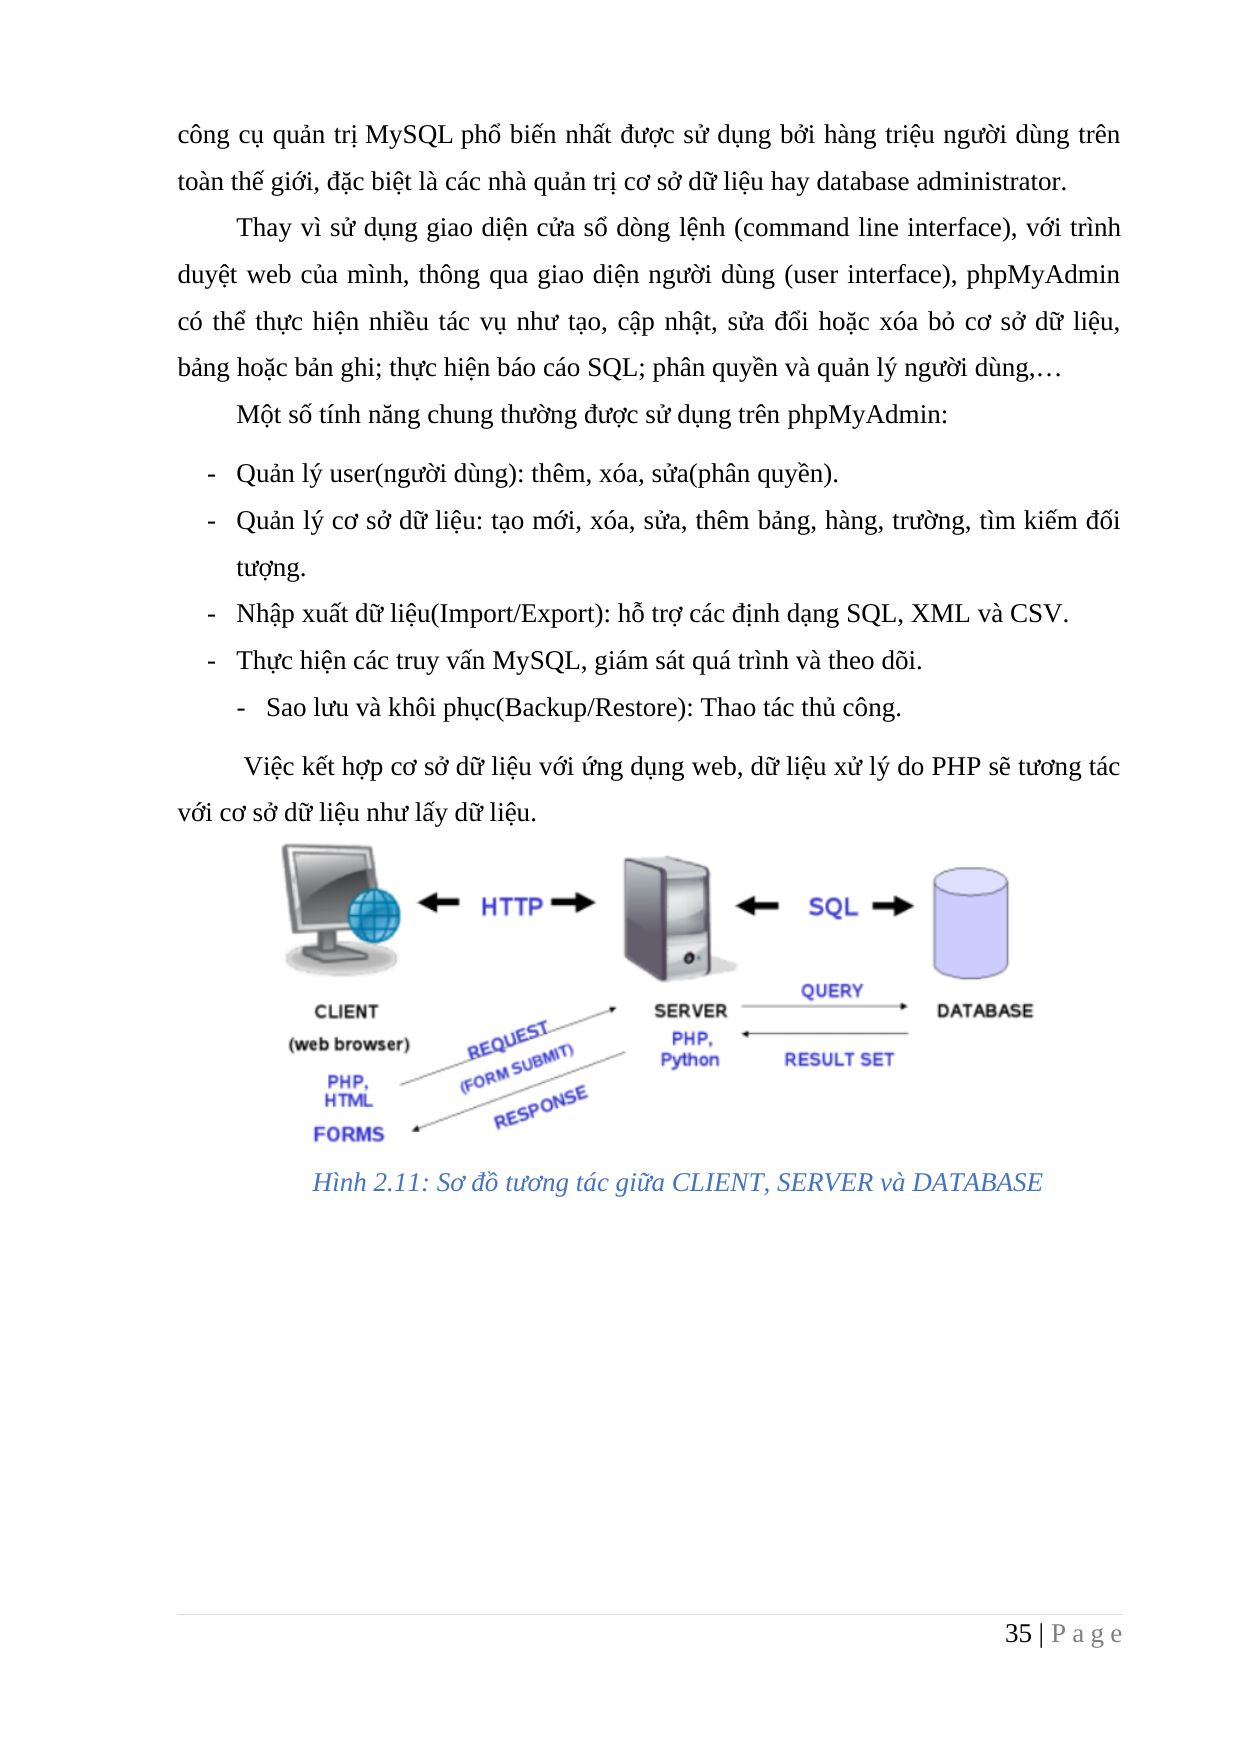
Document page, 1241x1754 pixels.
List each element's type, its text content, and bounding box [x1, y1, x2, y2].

list Thực hiện các truy vấn MySQL, giám sát quá trình và theo dõi. [207, 644, 1122, 675]
list Nhập xuất dữ liệu(Import/Export): hỗ trợ các định dạng SQL, XML và CSV. [207, 597, 1122, 628]
list Sao lưu và khôi phục(Backup/Restore): Thao tác thủ công. [236, 691, 1122, 722]
text Thay vì sử dụng giao diện cửa sổ dòng lệnh (command line interface), với trình duyệt web của mình, thông qua giao diện người dùng (user interface), phpMyAdmin có thể thực hiện nhiều tác vụ như tạo, cập nhật, sửa đổi hoặc xóa bỏ cơ sở dữ liệu, bảng hoặc bản ghi; thực hiện báo cáo SQL; phân quyền và quản lý người dùng,… [177, 211, 1122, 383]
picture [251, 843, 1048, 1151]
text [177, 118, 1122, 196]
text Một số tính năng chung thường được sử dụng trên phpMyAdmin: [236, 398, 1122, 429]
list Quản lý cơ sở dữ liệu: tạo mới, xóa, sửa, thêm bảng, hàng, trường, tìm kiếm đối tượng. [207, 504, 1122, 582]
text Hình 2.11: Sơ đồ tương tác giữa CLIENT, SERVER và DATABASE [177, 1166, 1122, 1197]
list Quản lý user(người dùng): thêm, xóa, sửa(phân quyền). [207, 457, 1122, 488]
text Việc kết hợp cơ sở dữ liệu với ứng dụng web, dữ liệu xử lý do PHP sẽ tương tác với cơ sở dữ liệu như lấy dữ liệu. [177, 750, 1122, 828]
